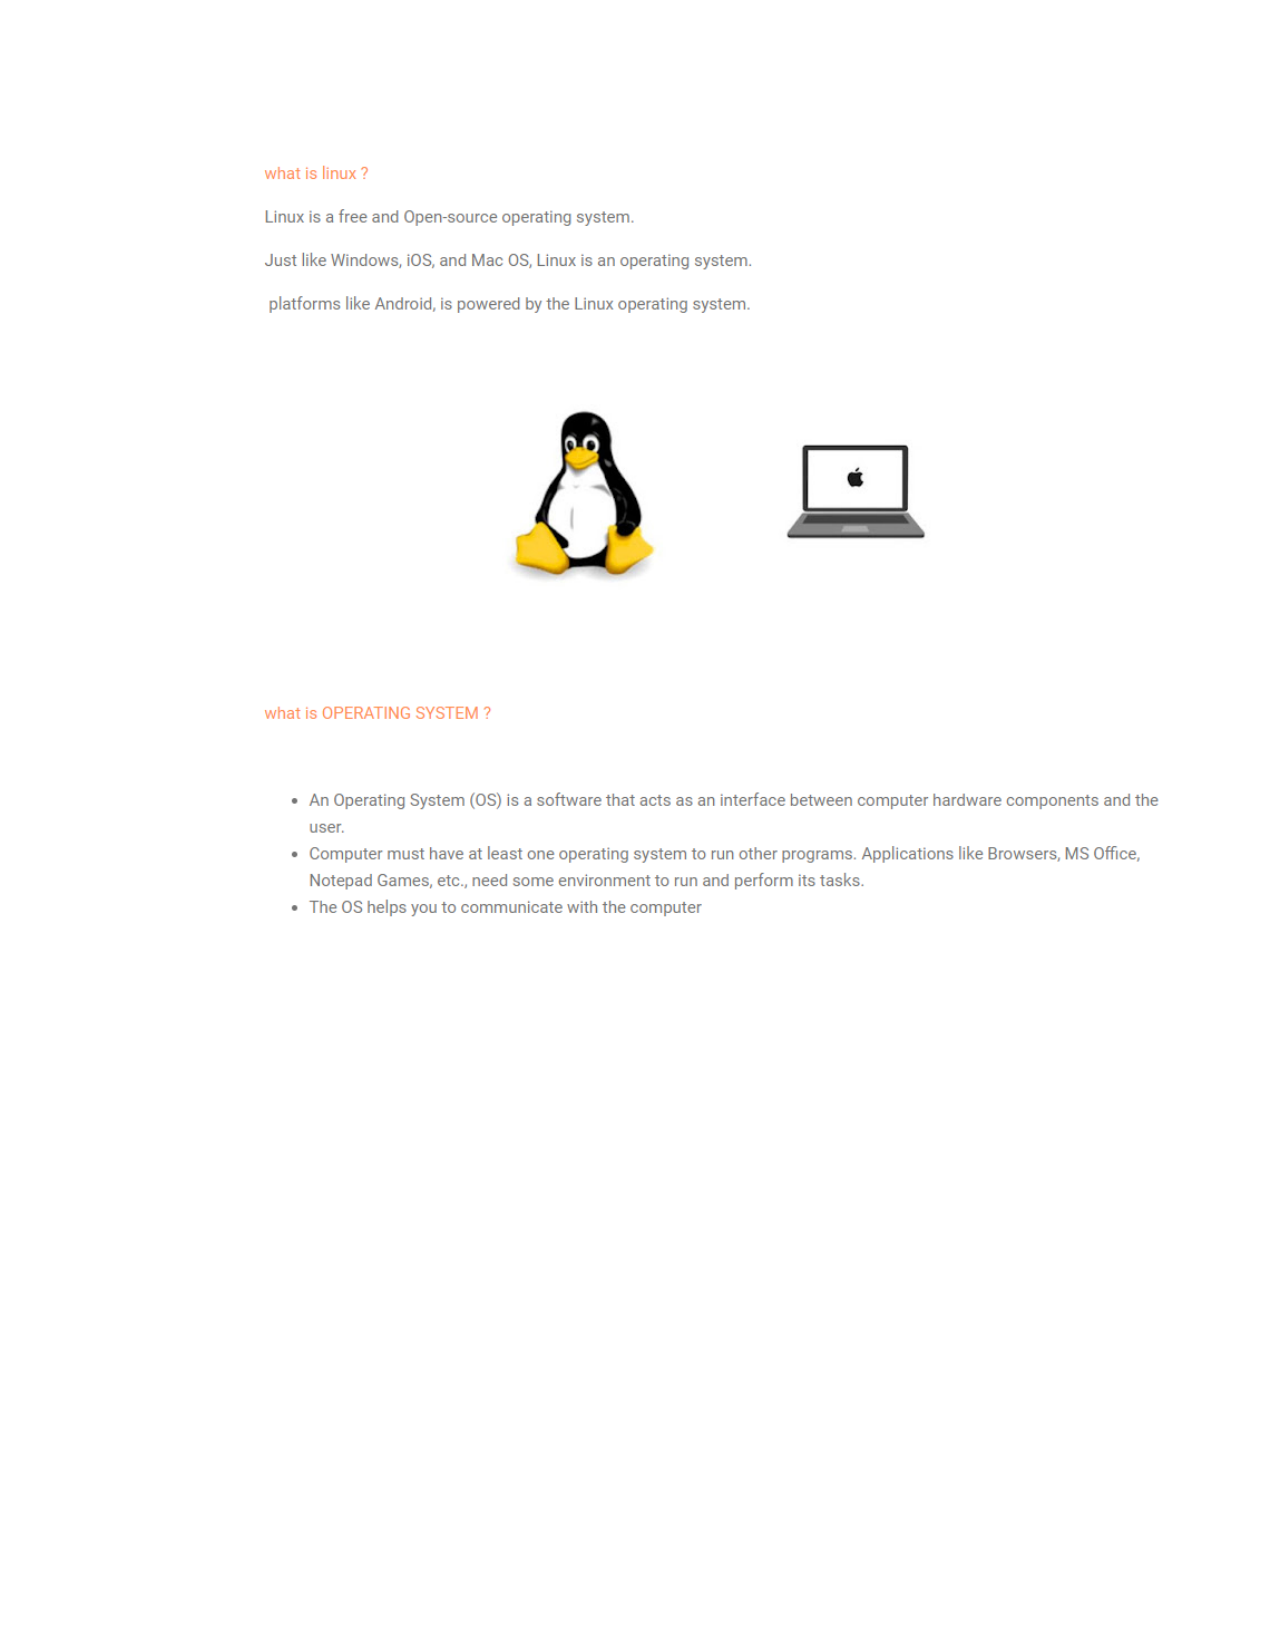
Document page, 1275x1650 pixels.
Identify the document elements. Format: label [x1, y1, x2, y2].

picture [225, 150, 1200, 942]
